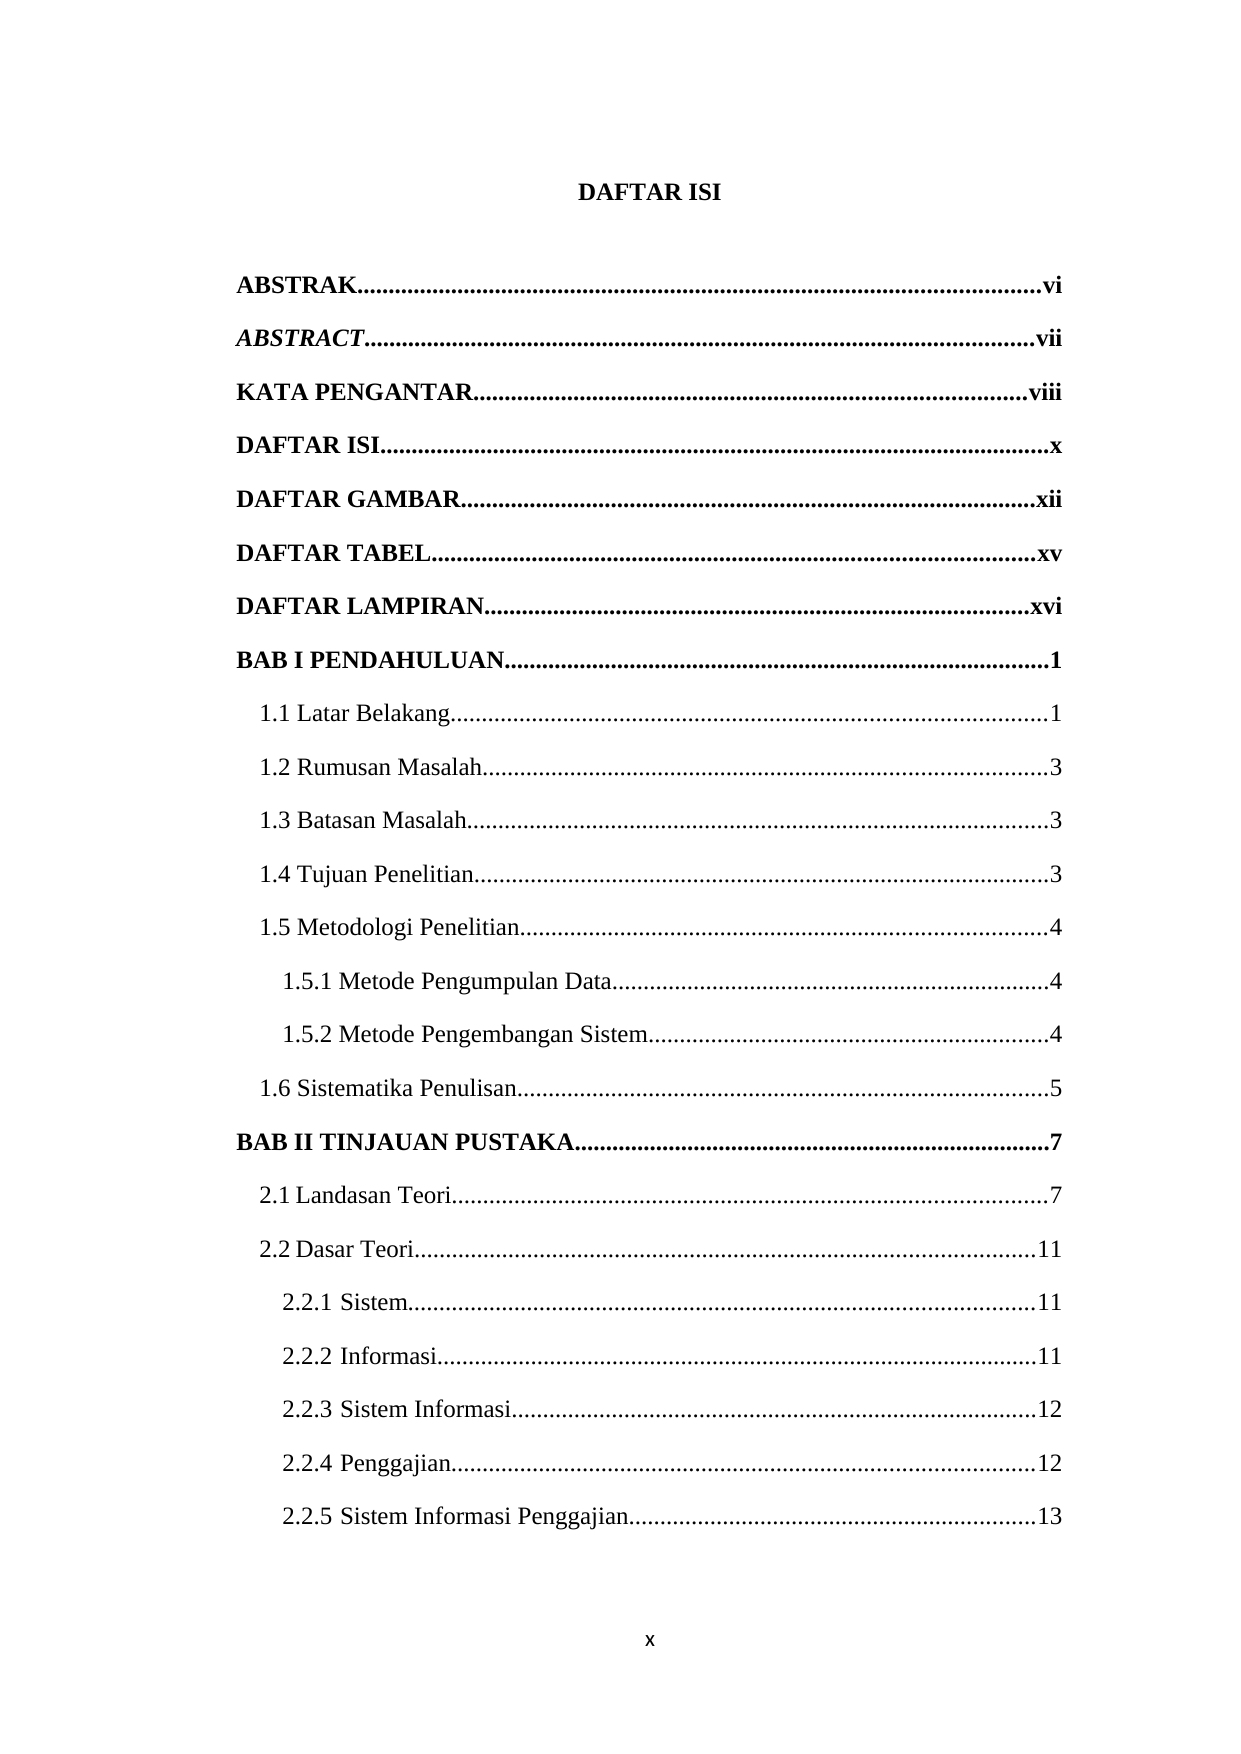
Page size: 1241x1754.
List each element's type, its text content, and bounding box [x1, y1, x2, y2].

subtitle DAFTAR ISI [236, 177, 1063, 206]
